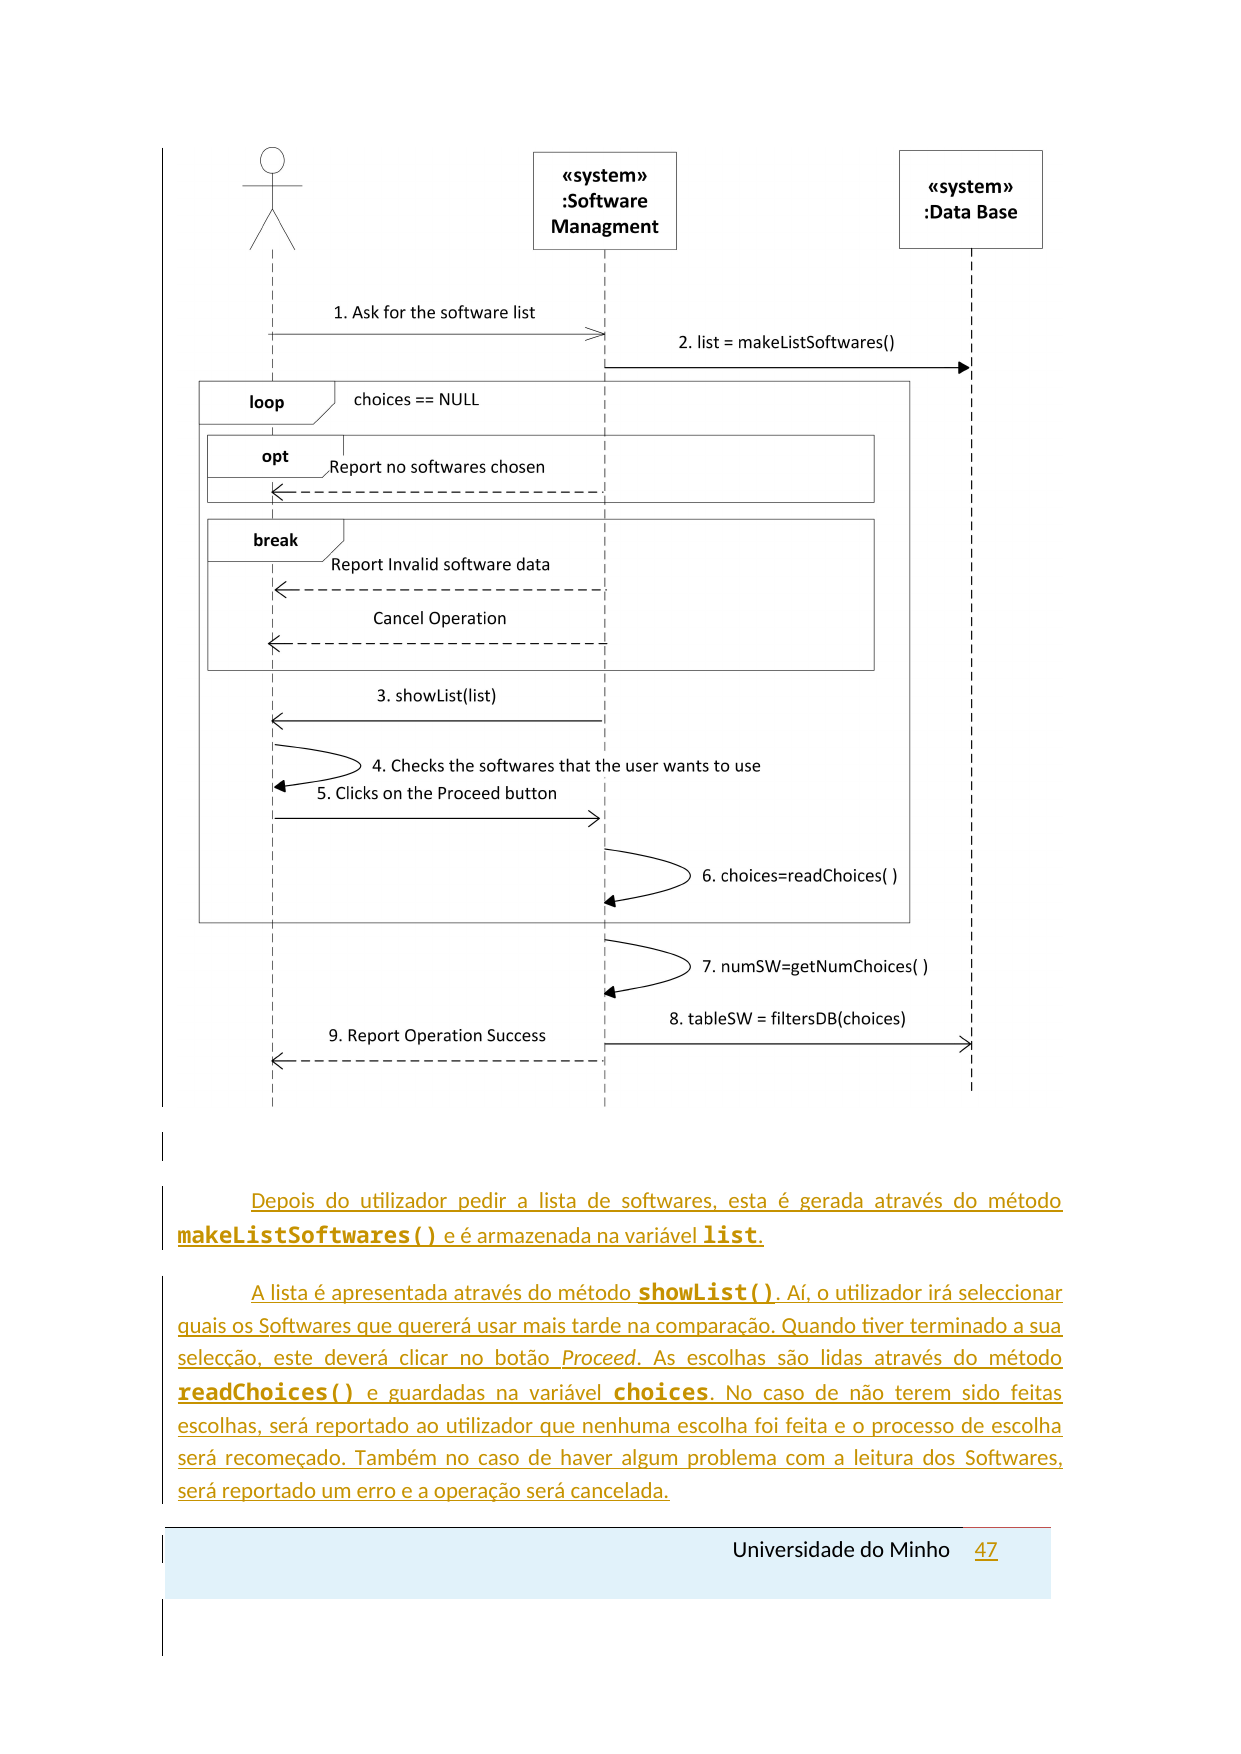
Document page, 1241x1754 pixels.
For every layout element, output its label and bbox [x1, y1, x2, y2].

picture [177, 147, 1063, 1108]
